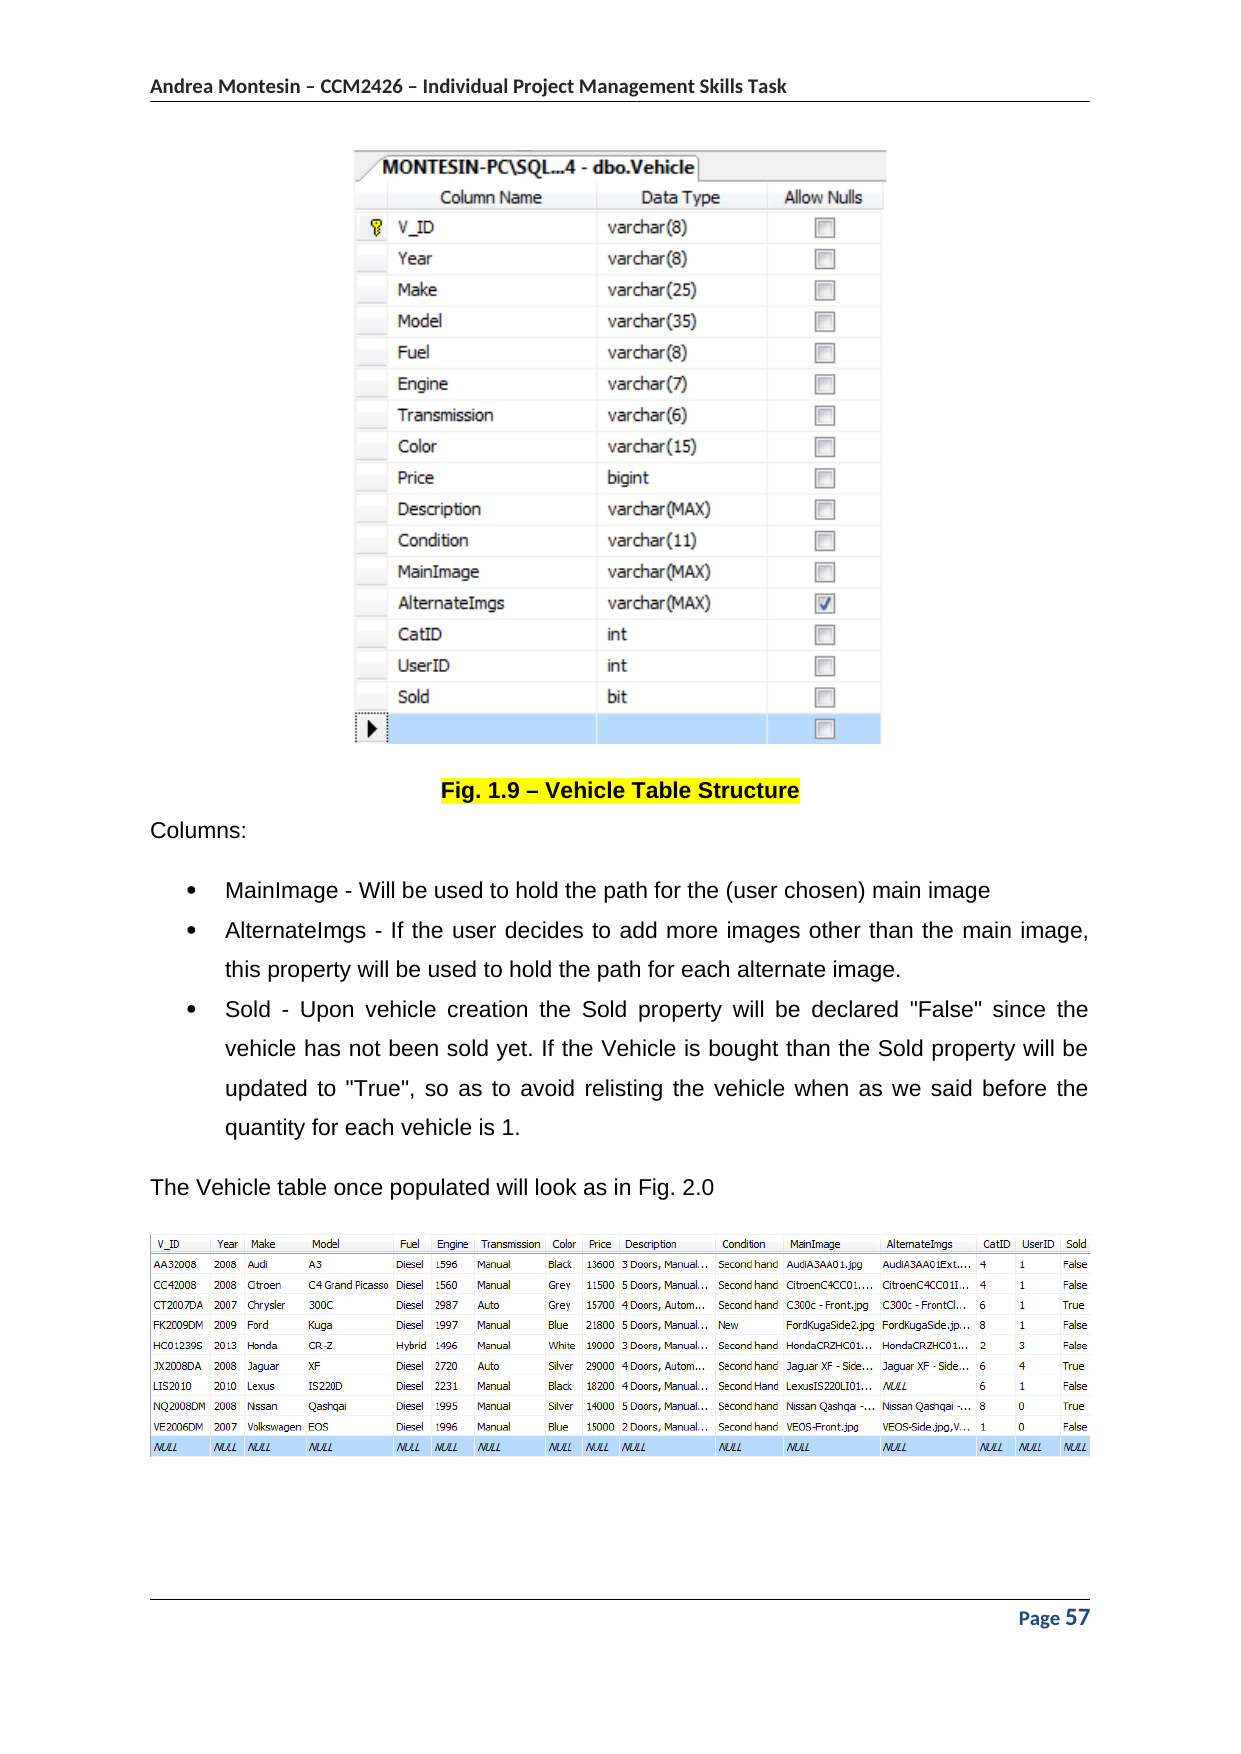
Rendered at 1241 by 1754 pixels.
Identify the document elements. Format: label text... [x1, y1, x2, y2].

subtitle Fig. 1.9 – Vehicle Table Structure [150, 777, 1090, 804]
list MainImage - Will be used to hold the path for the (user chosen) main image [187, 877, 1090, 903]
text Columns: [150, 817, 1090, 843]
picture [354, 150, 887, 744]
list AlternateImgs - If the user decides to add more images other than the main image, this property will be used to hold the path for each alternate image. [187, 917, 1090, 982]
list Sold - Upon vehicle creation the Sold property will be declared "False" since the vehicle has not been sold yet. If the Vehicle is bought than the Sold property will be updated to "True", so as to avoid relisting the vehicle when as we said before the quantity for each vehicle is 1. [187, 996, 1090, 1140]
text The Vehicle table once populated will look as in Fig. 2.0 [150, 1174, 1090, 1201]
picture [150, 1234, 1091, 1459]
